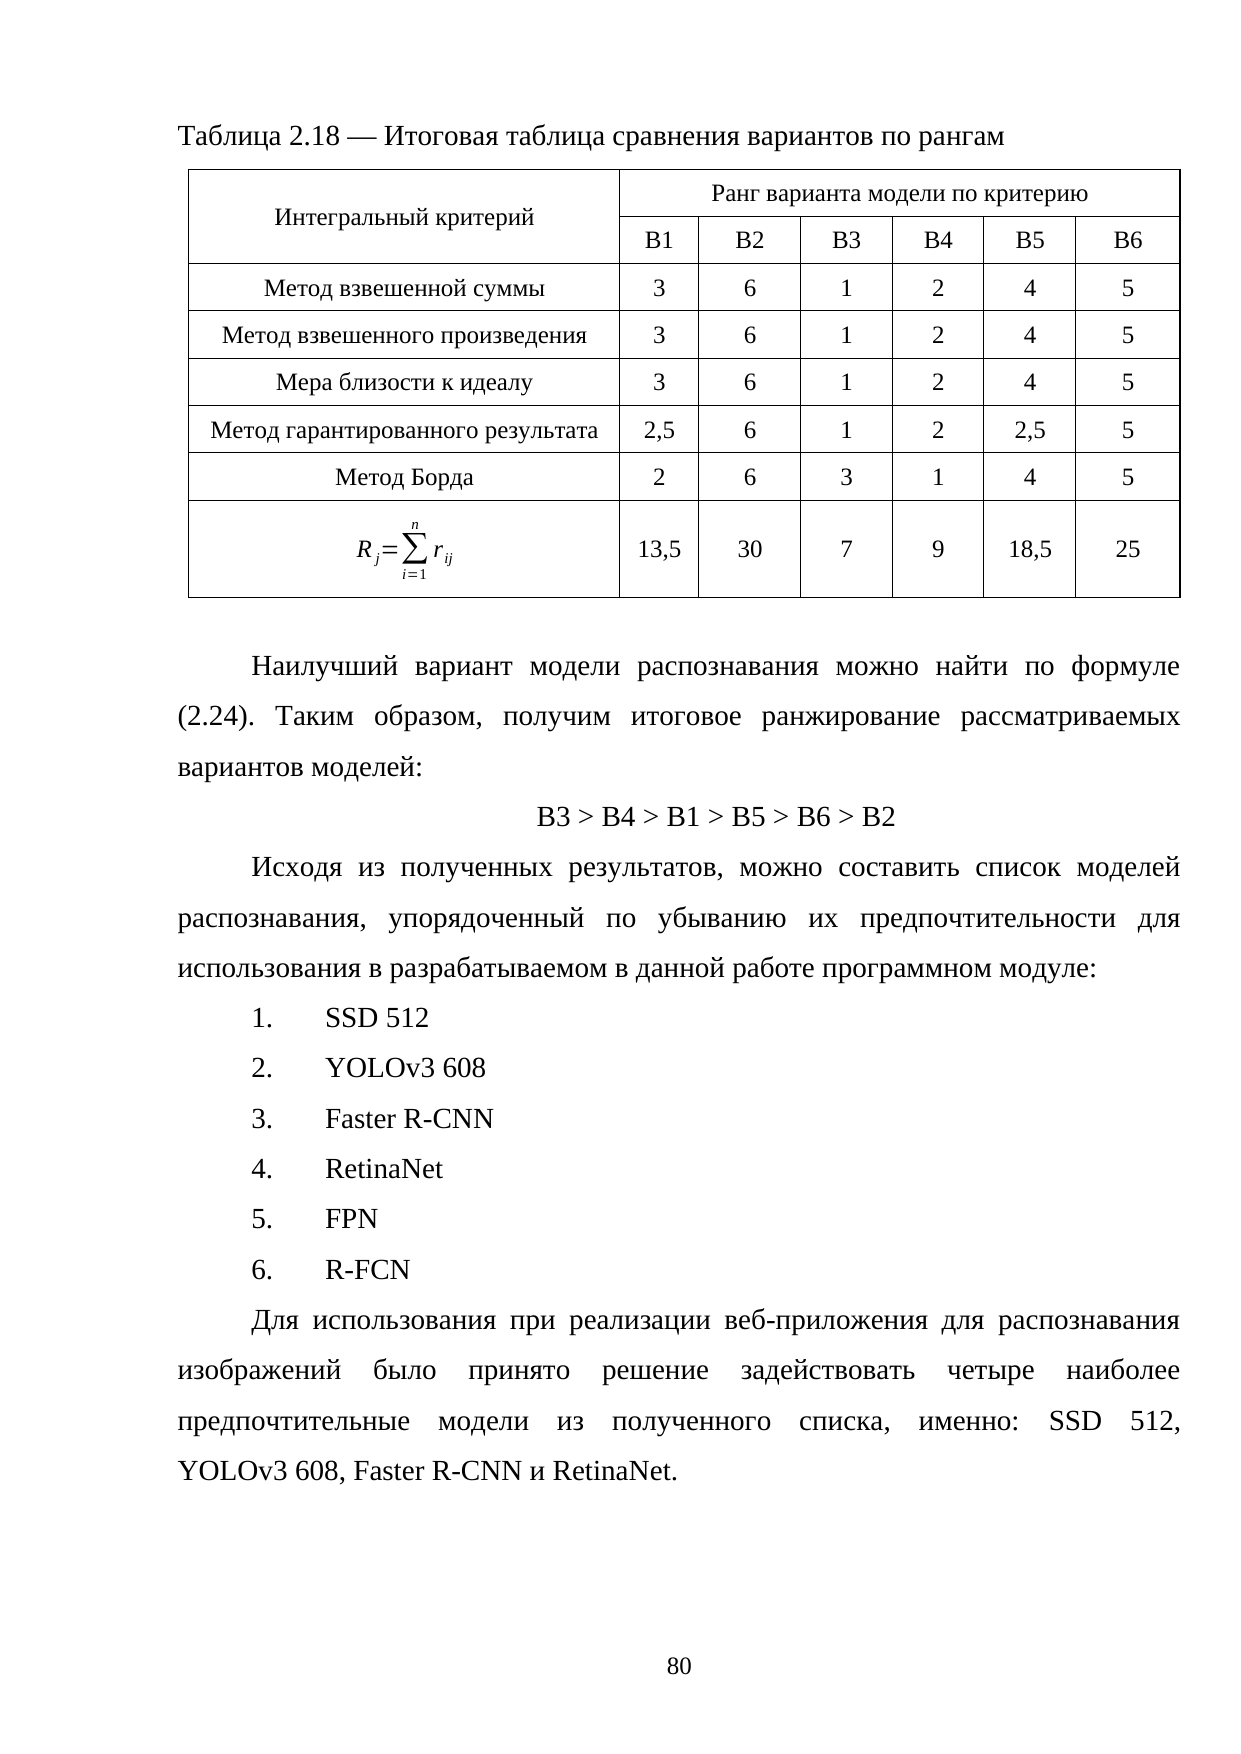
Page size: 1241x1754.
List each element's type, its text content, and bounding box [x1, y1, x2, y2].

table_cell В6 [1076, 217, 1179, 263]
table_cell 1 [801, 359, 892, 405]
table_cell 2 [620, 453, 698, 499]
table_cell 6 [699, 311, 800, 358]
table_cell 5 [1076, 359, 1179, 405]
table_cell 3 [620, 264, 698, 310]
table_cell 2 [893, 406, 983, 452]
table_cell В3 [801, 217, 892, 263]
table_cell В4 [893, 217, 983, 263]
table_cell 4 [984, 359, 1075, 405]
table_cell 1 [801, 311, 892, 358]
table_cell 5 [1076, 453, 1179, 499]
list FPN [177, 1202, 1181, 1235]
text Исходя из полученных результатов, можно составить список моделей распознавания, упорядоченный по убыванию их предпочтительности для использования в разрабатываемом в данной работе программном модуле: [177, 849, 1181, 983]
table_cell Метод взвешенного произведения [189, 311, 619, 358]
table_cell В1 [620, 217, 698, 263]
table_cell 1 [801, 264, 892, 310]
table_cell 3 [620, 311, 698, 358]
table_cell 2 [893, 264, 983, 310]
table_cell 25 [1076, 501, 1179, 597]
text Таблица 2.18 — Итоговая таблица сравнения вариантов по рангам [177, 118, 1181, 152]
table_cell 3 [620, 359, 698, 405]
table_cell 9 [893, 501, 983, 597]
table_cell 4 [984, 264, 1075, 310]
table_cell 5 [1076, 406, 1179, 452]
table_cell [189, 501, 619, 597]
list Faster R-CNN [177, 1101, 1181, 1134]
text В3 > В4 > В1 > В5 > В6 > В2 [177, 799, 1181, 833]
table_cell 1 [893, 453, 983, 499]
table_cell В5 [984, 217, 1075, 263]
table_cell Мера близости к идеалу [189, 359, 619, 405]
table_cell 2,5 [620, 406, 698, 452]
table_cell Метод взвешенной суммы [189, 264, 619, 310]
table_cell 6 [699, 264, 800, 310]
table_cell 7 [801, 501, 892, 597]
table_cell 13,5 [620, 501, 698, 597]
table_header Ранг варианта модели по критерию [620, 170, 1179, 216]
table_cell 3 [801, 453, 892, 499]
table_cell 4 [984, 311, 1075, 358]
table_cell Метод Борда [189, 453, 619, 499]
table_cell 5 [1076, 311, 1179, 358]
table_cell 4 [984, 453, 1075, 499]
table_cell 18,5 [984, 501, 1075, 597]
text Наилучший вариант модели распознавания можно найти по формуле (2.24). Таким образом, получим итоговое ранжирование рассматриваемых вариантов моделей: [177, 648, 1181, 782]
list RetinaNet [177, 1151, 1181, 1185]
table_cell В2 [699, 217, 800, 263]
table_cell 6 [699, 453, 800, 499]
table_cell 2 [893, 311, 983, 358]
table_cell Метод гарантированного результата [189, 406, 619, 452]
table_header Интегральный критерий [189, 170, 619, 263]
table_cell 5 [1076, 264, 1179, 310]
list R-FCN [177, 1252, 1181, 1285]
table_cell 6 [699, 406, 800, 452]
list SSD 512 [177, 1000, 1181, 1034]
table_cell 2 [893, 359, 983, 405]
text Для использования при реализации веб-приложения для распознавания изображений было принято решение задействовать четыре наиболее предпочтительные модели из полученного списка, именно: SSD 512, YOLOv3 608, Faster R-CNN и RetinaNet. [177, 1302, 1181, 1487]
table_cell 6 [699, 359, 800, 405]
table_cell 2,5 [984, 406, 1075, 452]
table_cell 1 [801, 406, 892, 452]
table_cell 30 [699, 501, 800, 597]
list YOLOv3 608 [177, 1051, 1181, 1084]
